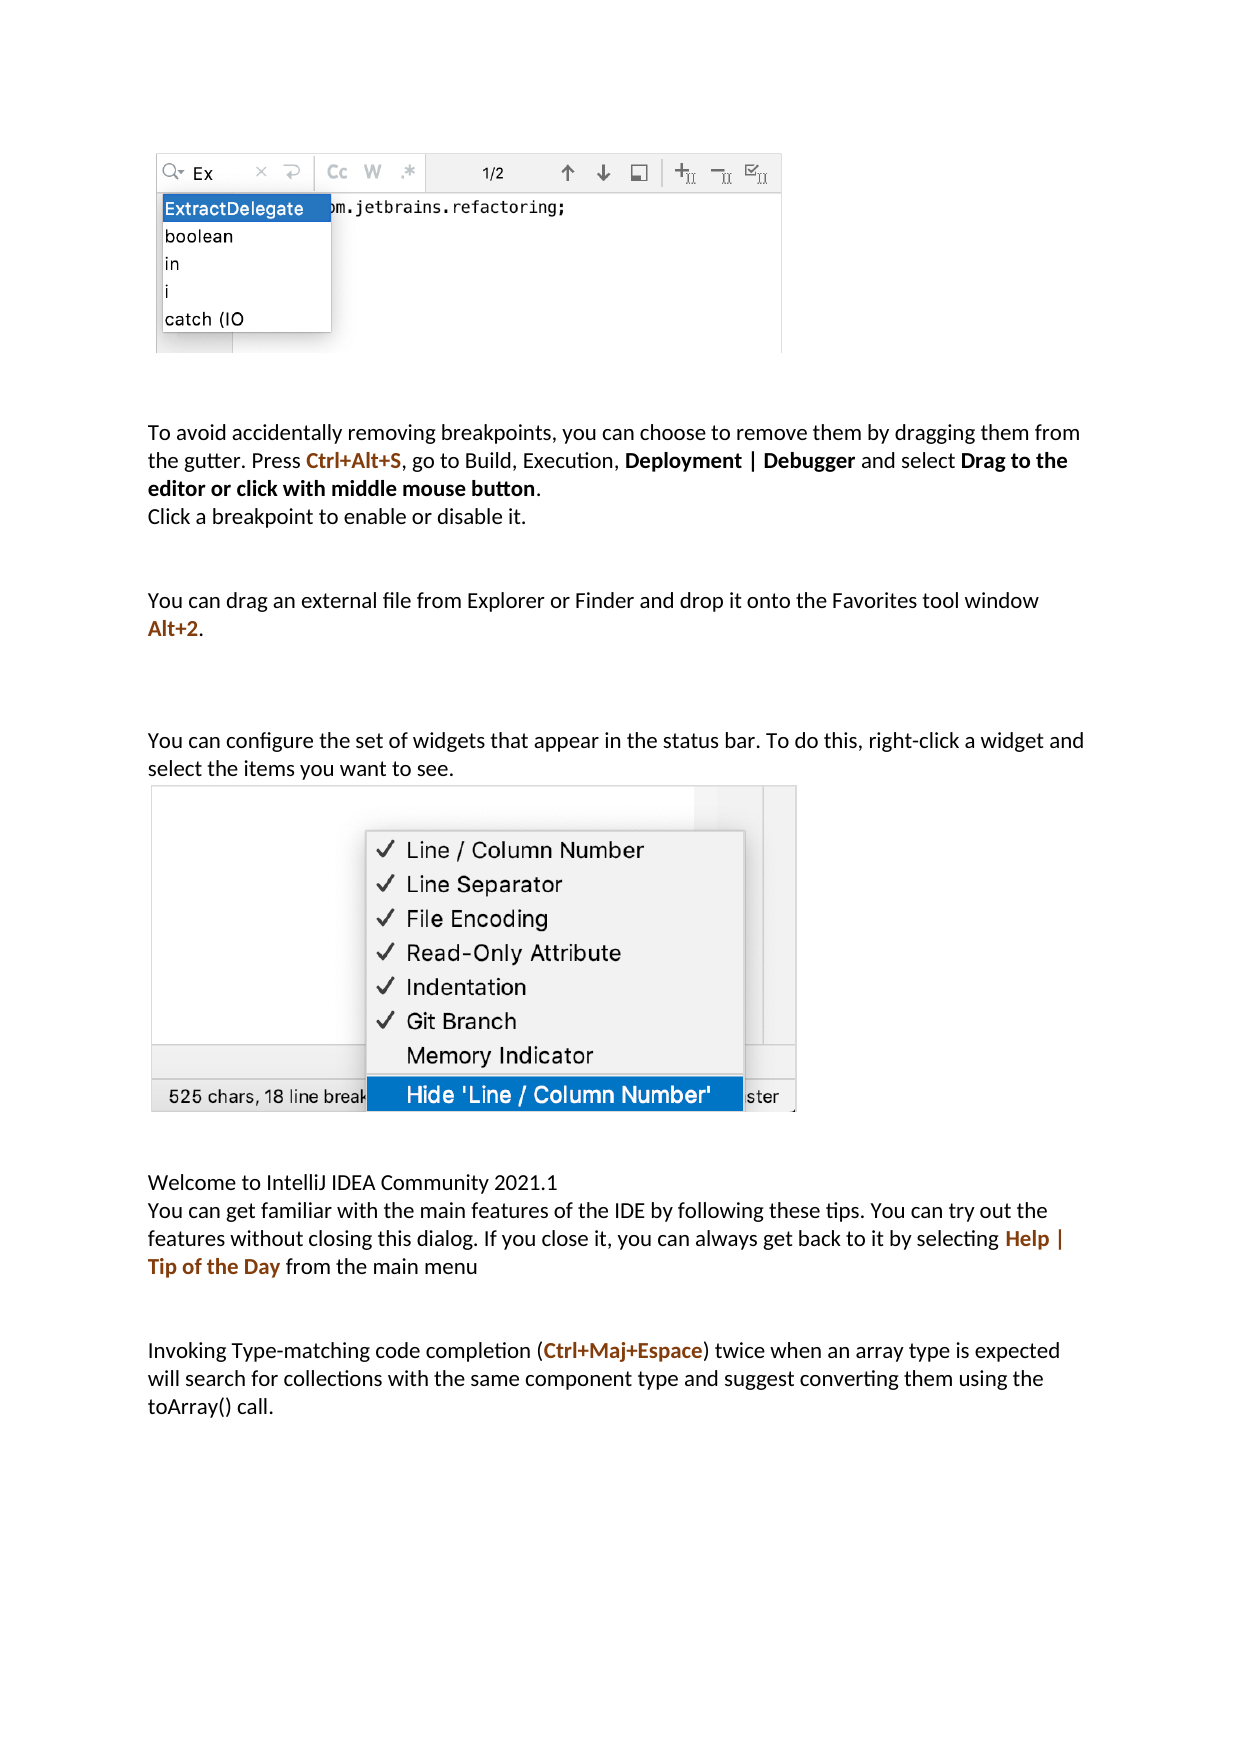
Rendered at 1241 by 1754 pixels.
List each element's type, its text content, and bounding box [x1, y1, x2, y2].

text You can configure the set of widgets that appear in the status bar. To do this, right-click a widget and select the items you want to see. [148, 726, 1093, 782]
text Invoking Type-matching code completion (Ctrl+Maj+Espace) twice when an array type is expected will search for collections with the same component type and suggest converting them using the toArray() call. [148, 1336, 1093, 1420]
picture [147, 147, 785, 363]
text Click a breakpoint to enable or disable it. [148, 502, 1093, 530]
text Welcome to IntelliJ IDEA Community 2021.1 [148, 1168, 1093, 1196]
text You can get familiar with the main features of the IDE by following these tips. You can try out the features without closing this dialog. If you close it, you can always get back to it by selecting Help | Tip of the Day from the main menu [148, 1196, 1093, 1280]
picture [147, 782, 802, 1112]
text To avoid accidentally removing breakpoints, you can choose to remove them by dragging them from the gutter. Press Ctrl+Alt+S, go to Build, Execution, Deployment | Debugger and select Drag to the editor or click with middle mouse button. [148, 418, 1093, 502]
text You can drag an external file from Explorer or Finder and drop it onto the Favorites tool window Alt+2. [148, 586, 1093, 642]
